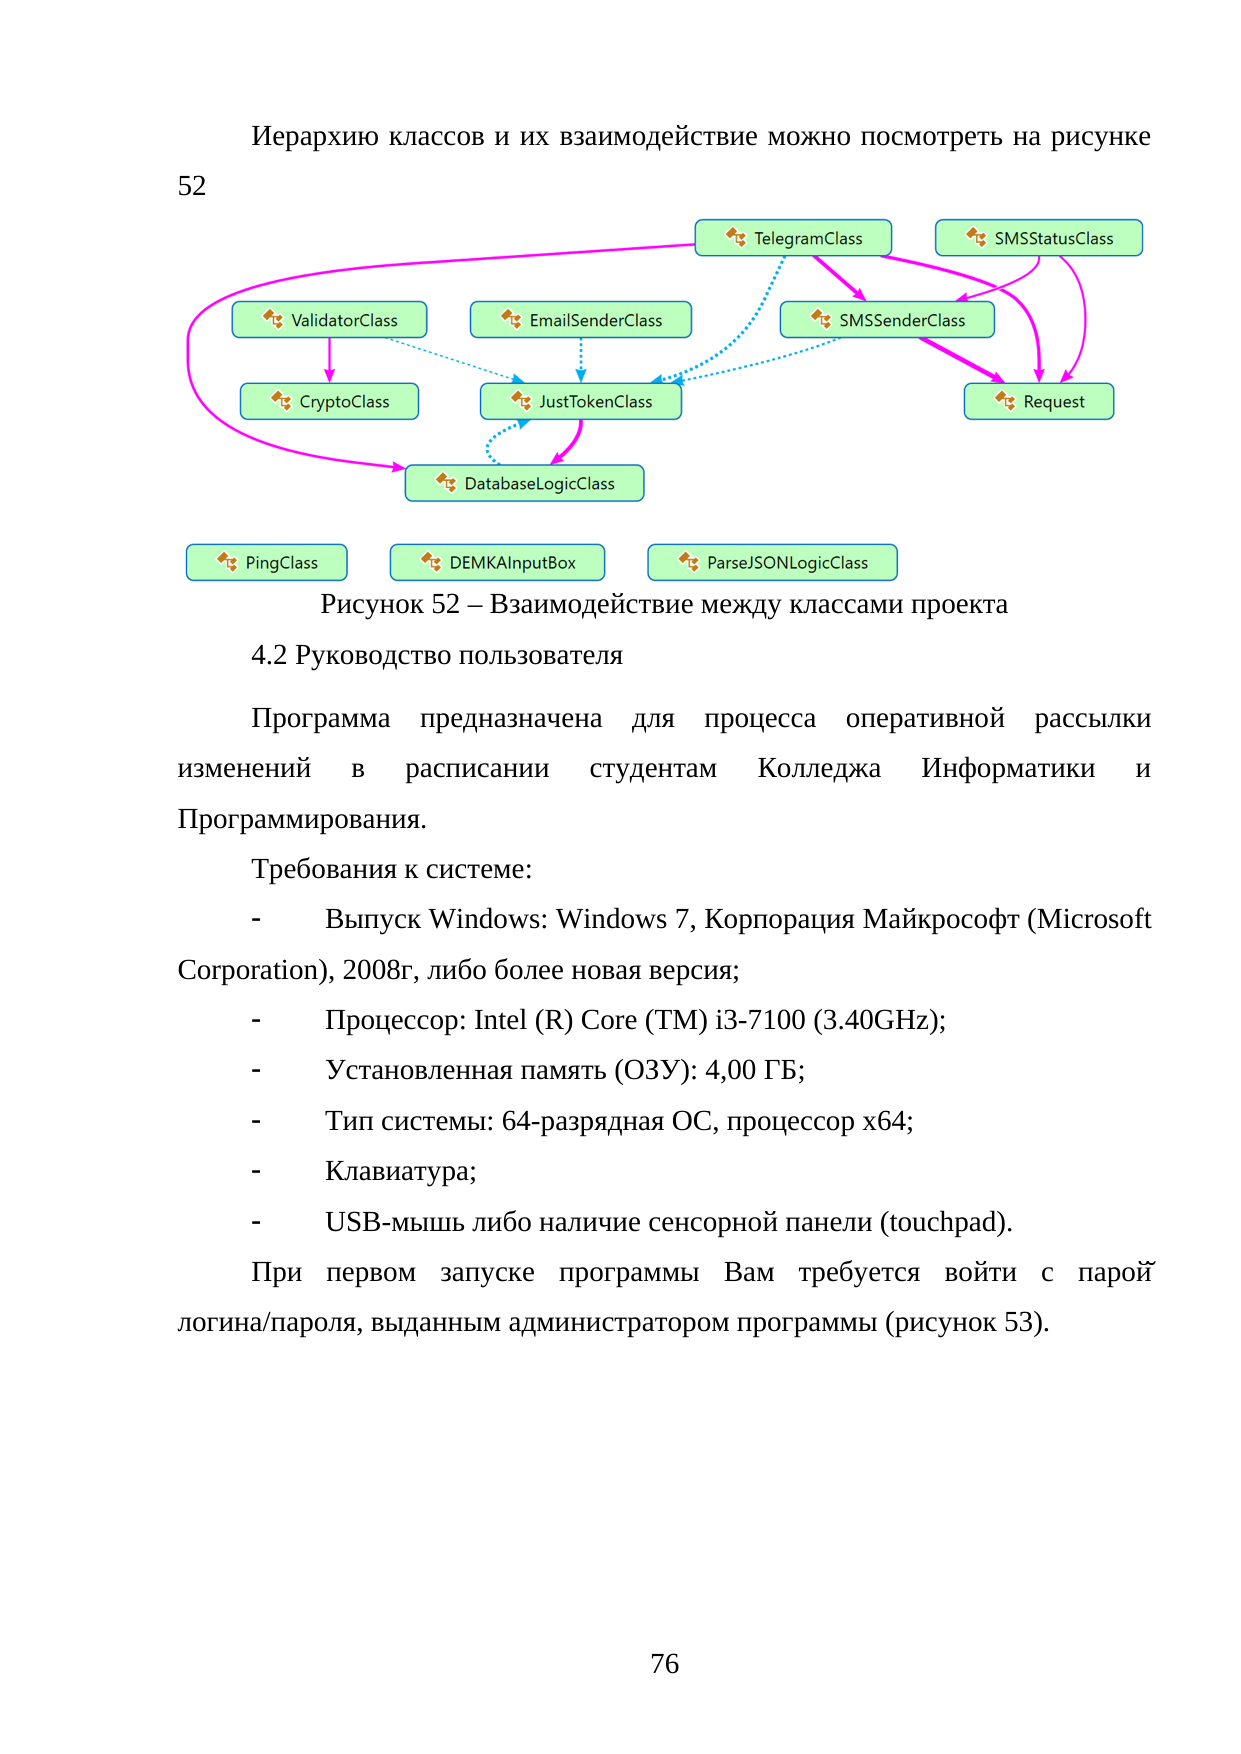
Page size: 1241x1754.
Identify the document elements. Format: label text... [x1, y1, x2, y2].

list Процессор: Intel (R) Core (TM) i3-7100 (3.40GHz); [177, 1002, 1152, 1036]
list Клавиатура; [177, 1153, 1152, 1187]
text Требования к системе: [177, 851, 1152, 884]
list Выпуск Windows: Windows 7, Корпорация Майкрософт (Microsoft Corporation), 2008г, либо более новая версия; [177, 901, 1152, 985]
list Тип системы: 64-разрядная ОС, процессор х64; [177, 1103, 1152, 1137]
text Иерархию классов и их взаимодействие можно посмотреть на рисунке 52 [177, 118, 1152, 202]
text При первом запуске программы Вам требуется войти с парой̆ логина/пароля, выданным администратором программы (рисунок 53). [177, 1254, 1152, 1338]
list Установленная память (ОЗУ): 4,00 ГБ; [177, 1052, 1152, 1086]
picture [185, 218, 1144, 582]
text Программа предназначена для процесса оперативной рассылки изменений в расписании студентам Колледжа Информатики и Программирования. [177, 700, 1152, 834]
list USB-мышь либо наличие сенсорной панели (touchpad). [177, 1204, 1152, 1237]
subtitle 4.2 Руководство пользователя [177, 637, 1152, 671]
text Рисунок 52 – Взаимодействие между классами проекта [177, 586, 1152, 620]
